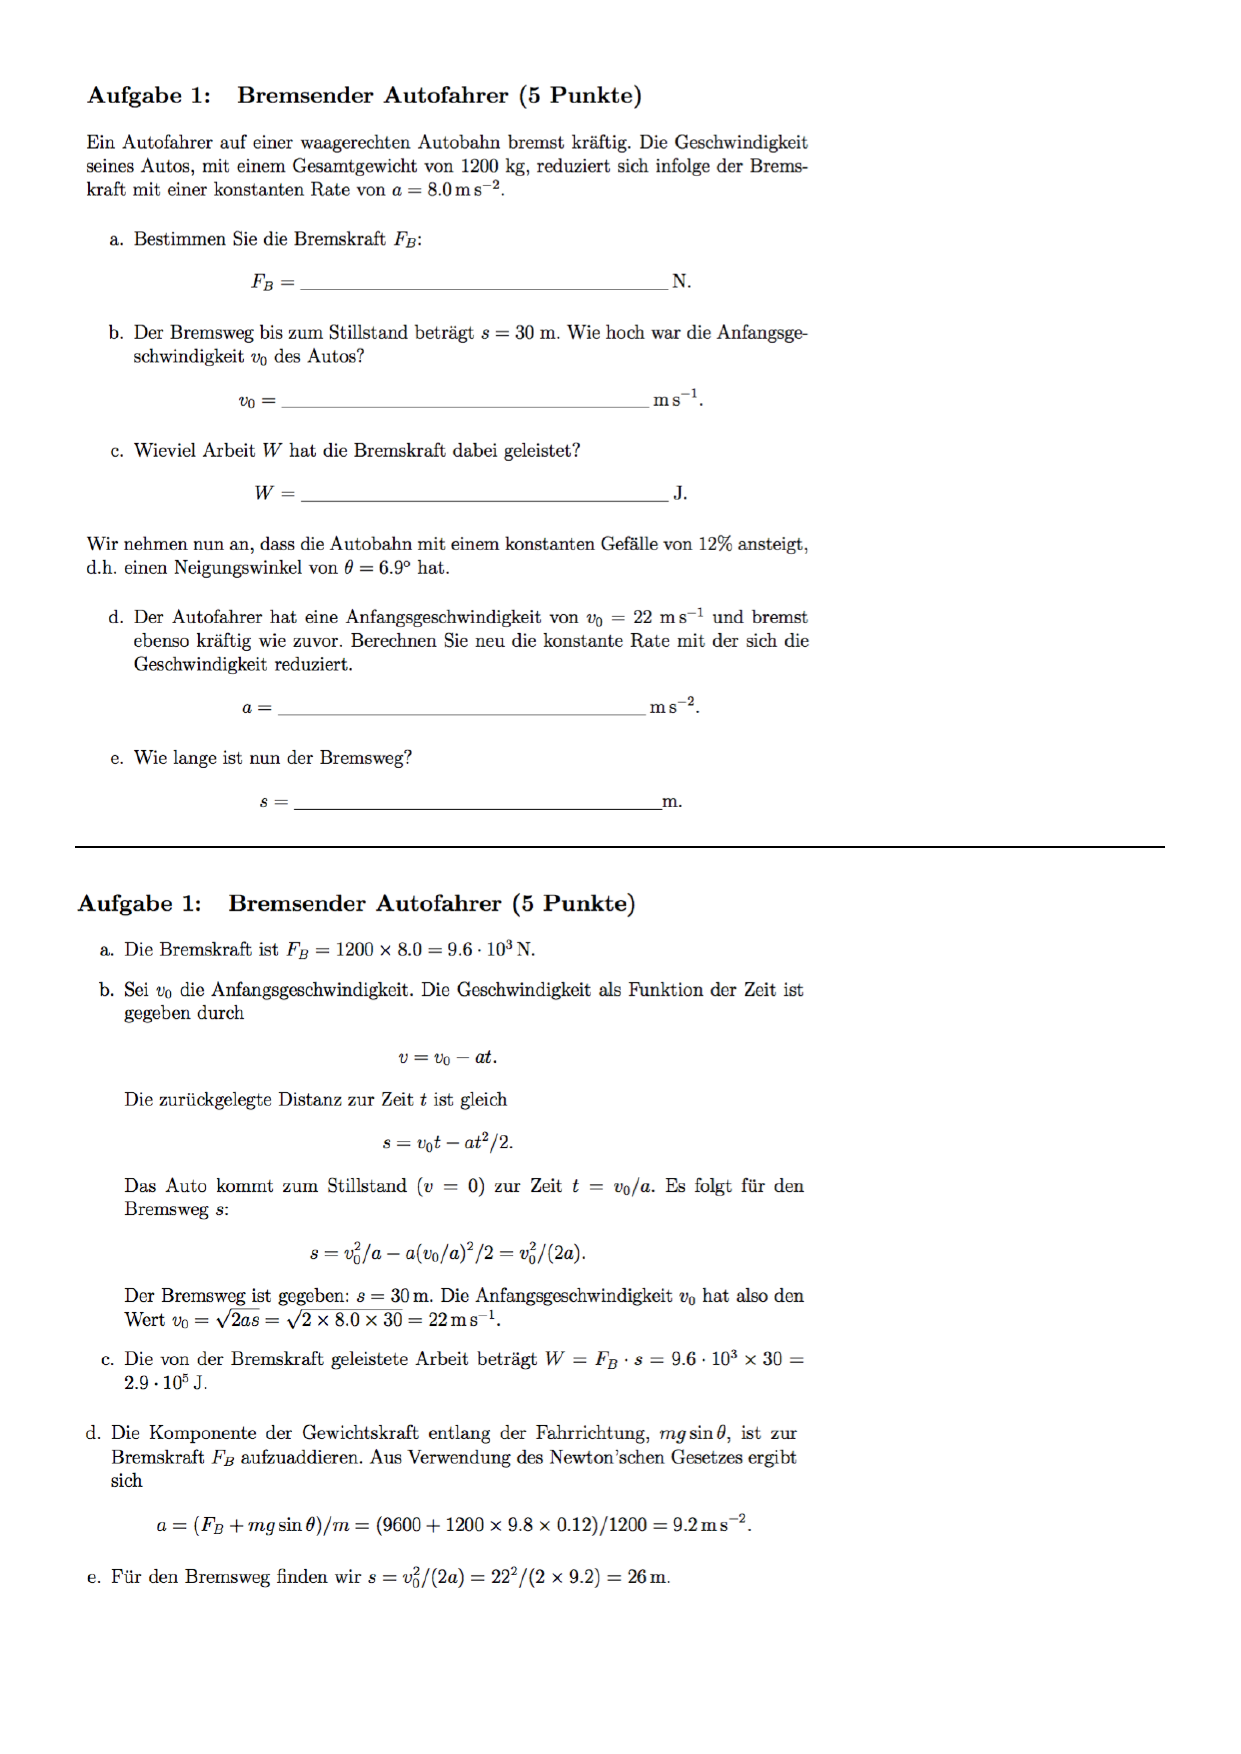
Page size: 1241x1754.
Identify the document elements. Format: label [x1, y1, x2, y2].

picture [75, 75, 832, 845]
picture [75, 878, 840, 1601]
